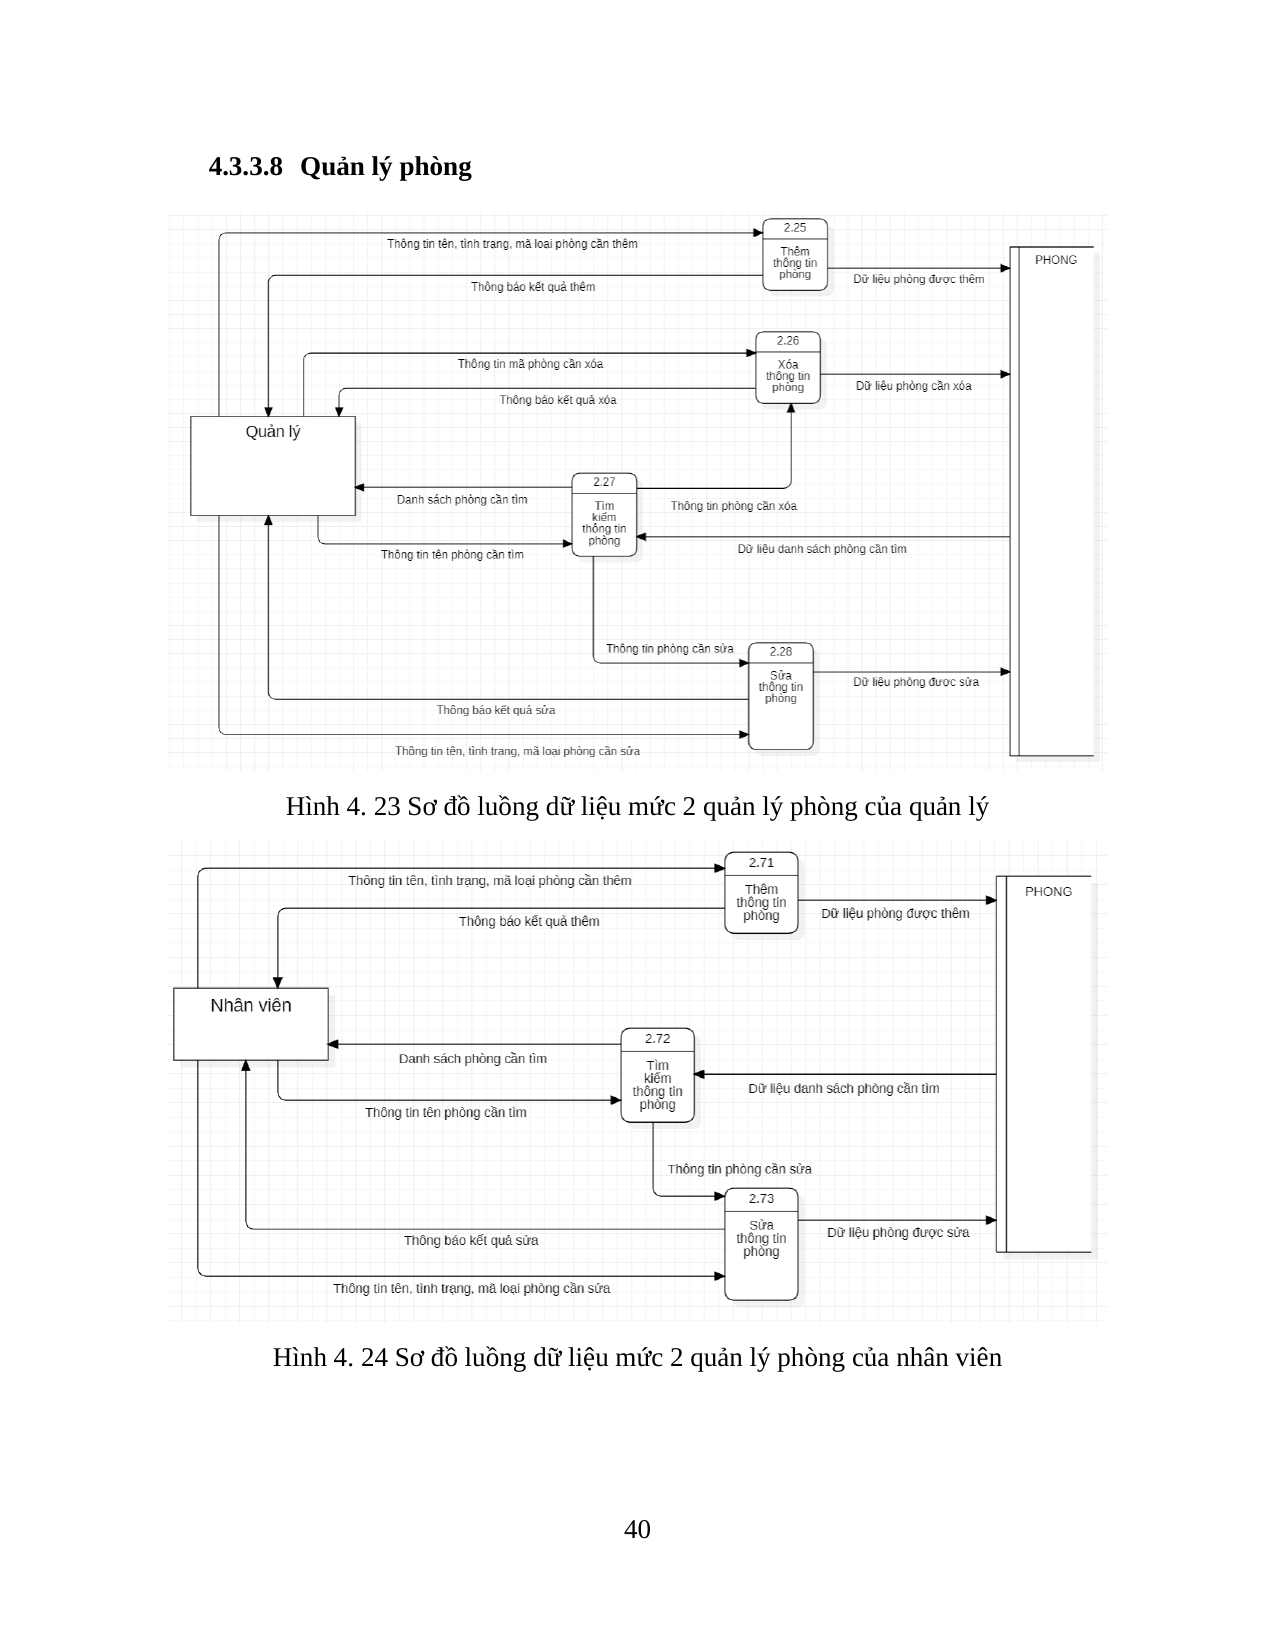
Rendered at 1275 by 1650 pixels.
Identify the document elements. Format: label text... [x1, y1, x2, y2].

subtitle Quản lý phòng [208, 150, 1125, 181]
picture [167, 841, 1108, 1323]
text Hình 4. 23 Sơ đồ luồng dữ liệu mức 2 quản lý phòng của quản lý [150, 790, 1125, 821]
picture [167, 212, 1108, 771]
text Hình 4. 24 Sơ đồ luồng dữ liệu mức 2 quản lý phòng của nhân viên [150, 1341, 1125, 1372]
